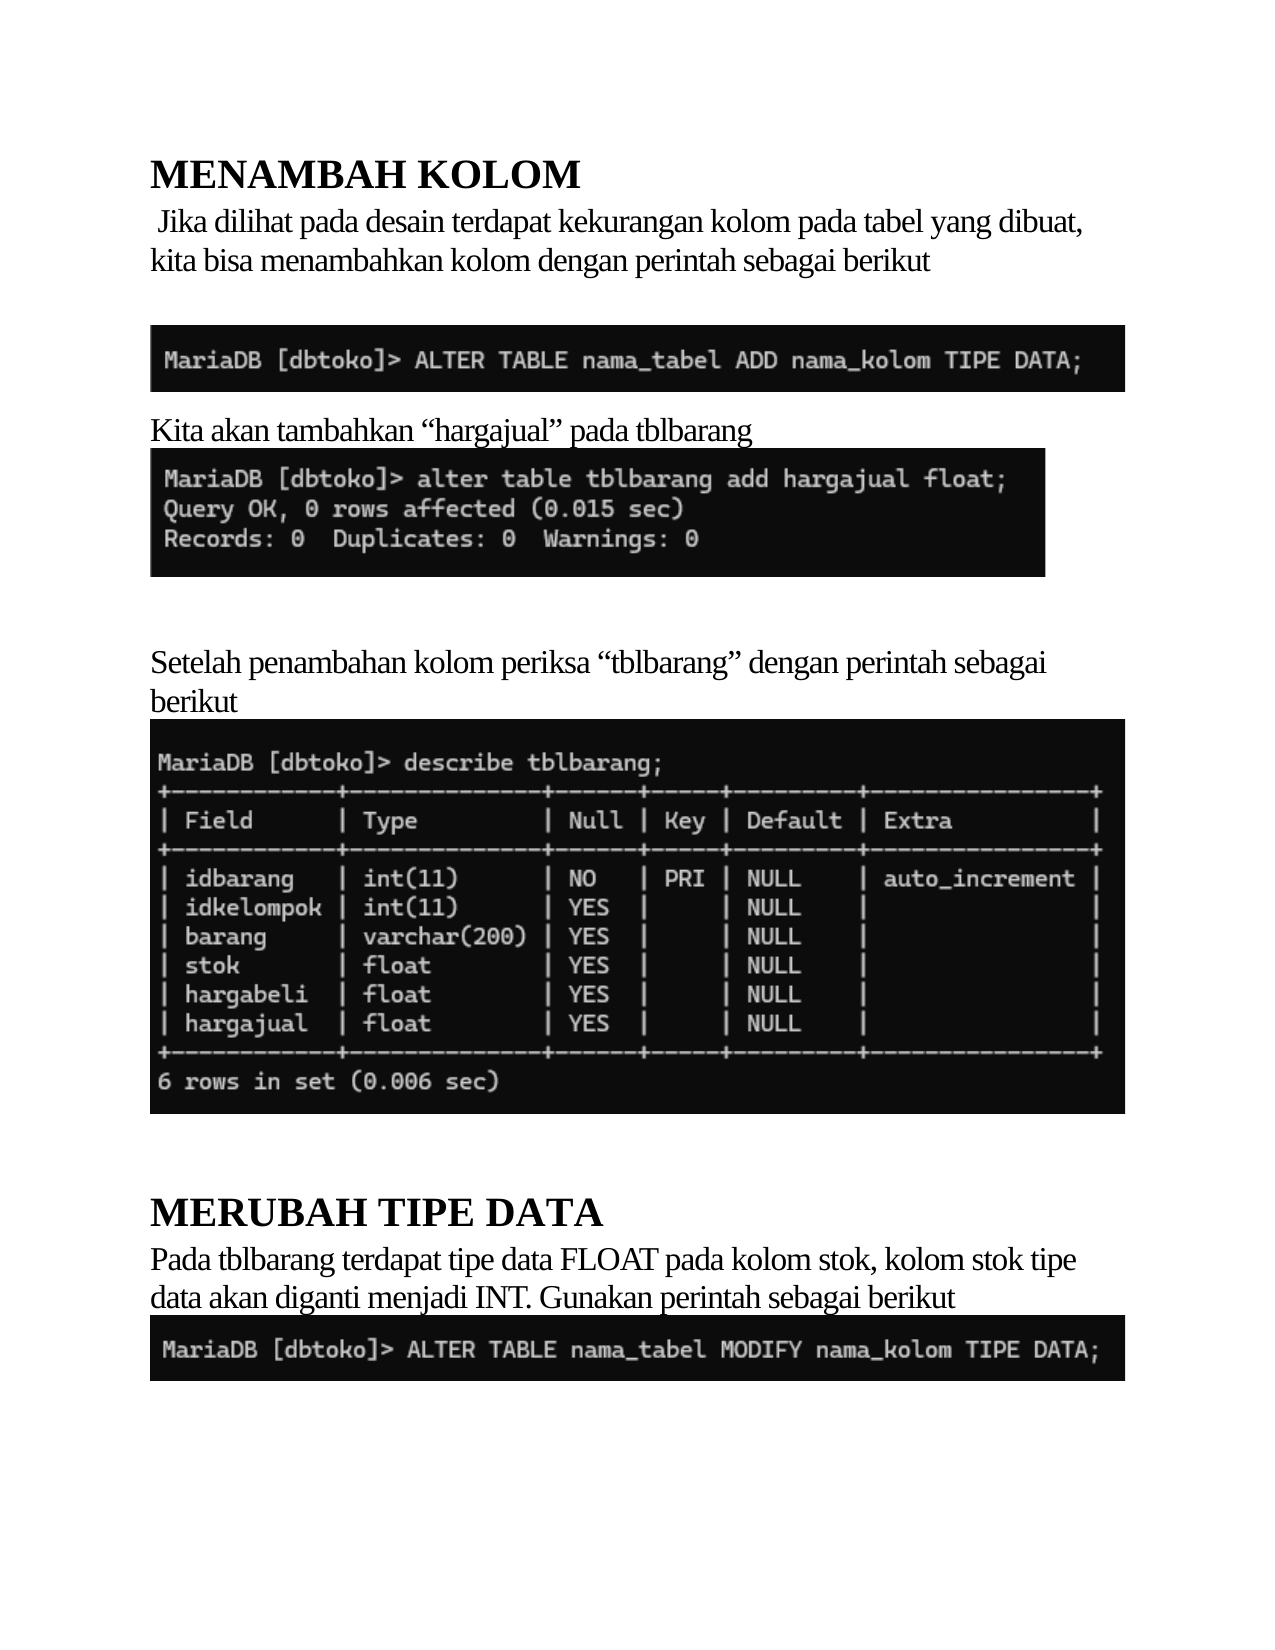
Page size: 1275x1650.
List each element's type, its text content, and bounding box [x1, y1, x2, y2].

picture [150, 325, 1125, 392]
subtitle MERUBAH TIPE DATA [150, 1187, 1125, 1235]
picture [150, 719, 1125, 1114]
picture [150, 1315, 1125, 1381]
title Setelah penambahan kolom periksa “tblbarang” dengan perintah sebagai berikut [150, 643, 1125, 719]
picture [150, 448, 1046, 577]
title Jika dilihat pada desain terdapat kekurangan kolom pada tabel yang dibuat, kita bisa menambahkan kolom dengan perintah sebagai berikut [150, 202, 1125, 278]
title Kita akan tambahkan “hargajual” pada tblbarang [150, 411, 1125, 449]
title Pada tblbarang terdapat tipe data FLOAT pada kolom stok, kolom stok tipe data akan diganti menjadi INT. Gunakan perintah sebagai berikut [150, 1239, 1125, 1315]
subtitle MENAMBAH KOLOM [150, 150, 1125, 198]
